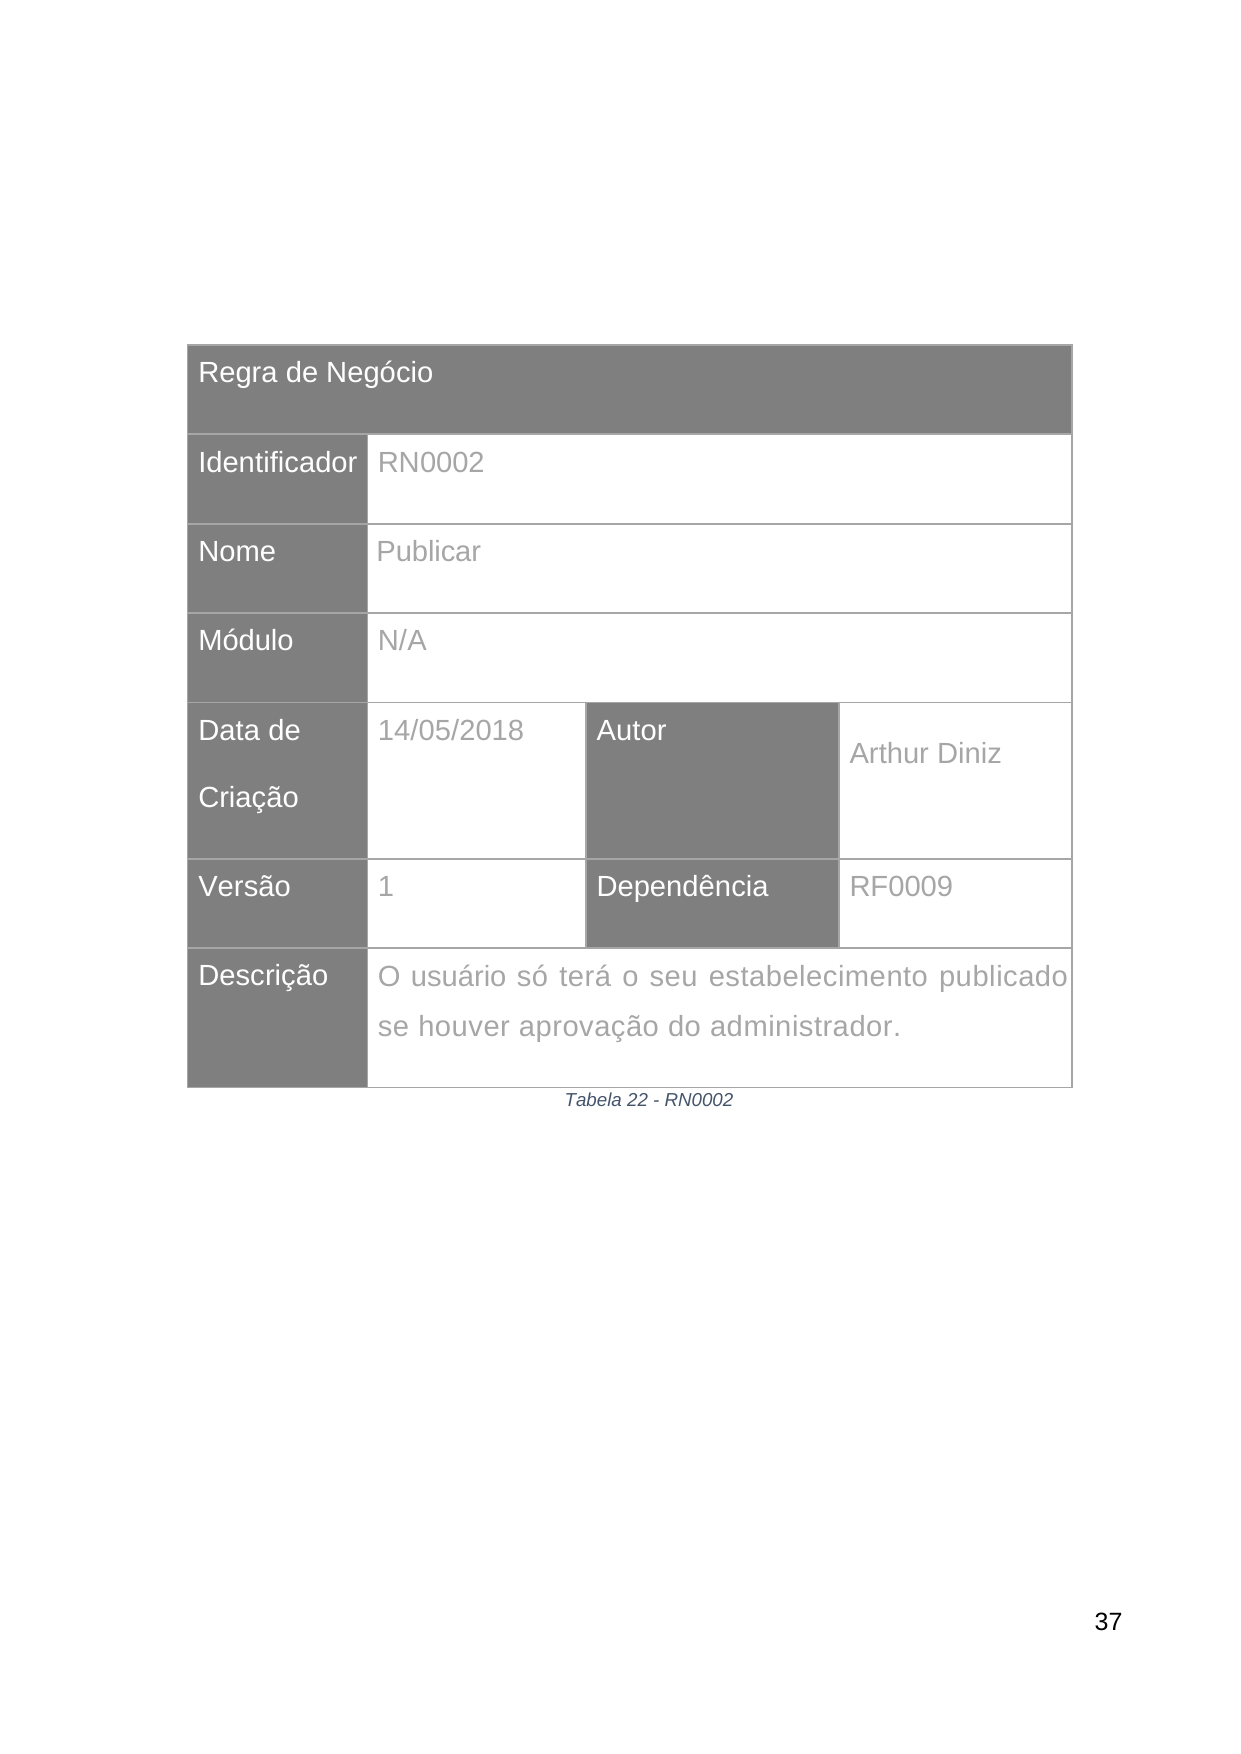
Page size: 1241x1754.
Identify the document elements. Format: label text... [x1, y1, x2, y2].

table_cell Versão [188, 860, 367, 947]
table_cell 1 [368, 860, 585, 947]
table_cell RN0002 [368, 435, 1071, 523]
table_cell Identificador [188, 435, 367, 523]
table_cell Data de Criação [188, 703, 367, 858]
table_cell 14/05/2018 [368, 703, 585, 858]
table_cell Arthur Diniz [840, 703, 1071, 858]
table_cell Módulo [188, 614, 367, 702]
table_cell O usuário só terá o seu estabelecimento publicado se houver aprovação do administrador. [368, 949, 1071, 1087]
table_cell Descrição [188, 949, 367, 1087]
table_cell Autor [587, 703, 838, 858]
table_header Regra de Negócio [188, 346, 1071, 433]
table_cell Publicar [368, 525, 1071, 612]
table_cell Dependência [587, 860, 838, 947]
table_cell RF0009 [840, 860, 1071, 947]
table_cell N/A [368, 614, 1071, 702]
table_cell Nome [188, 525, 367, 612]
